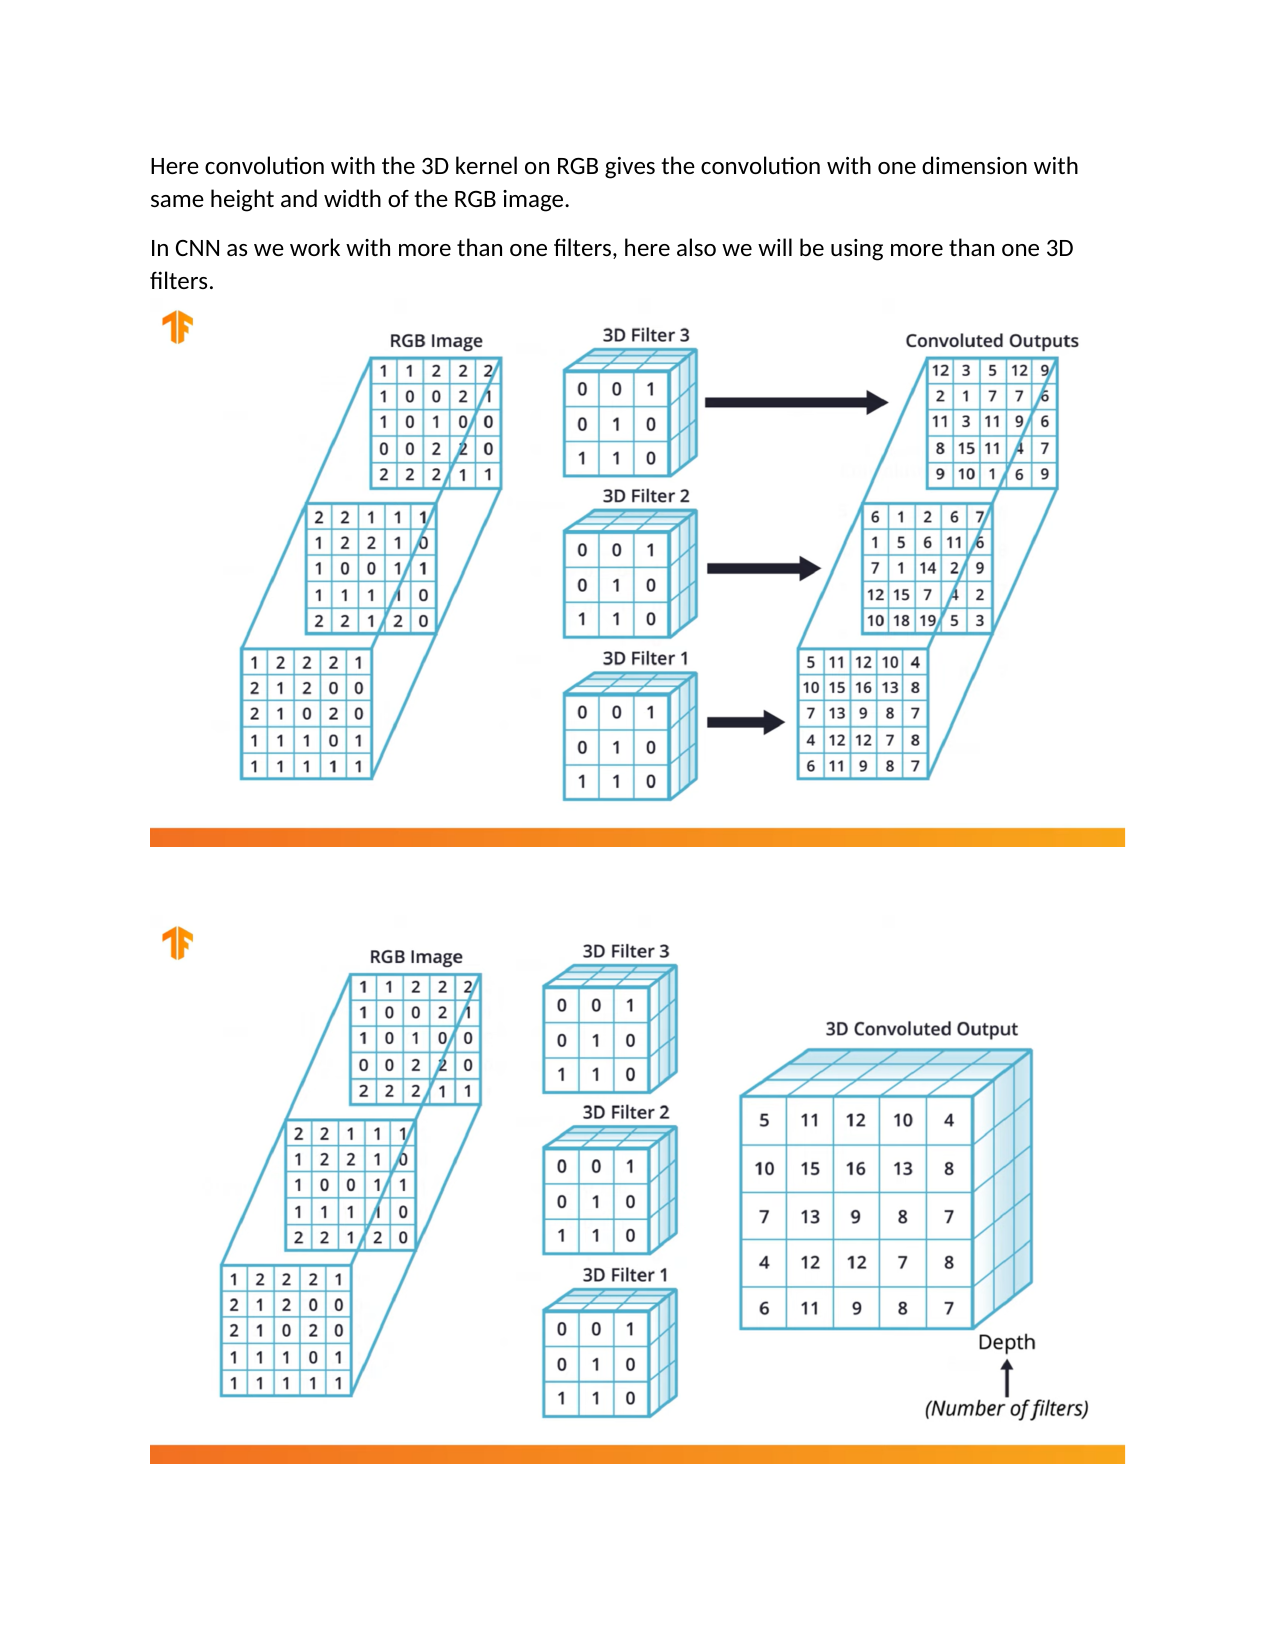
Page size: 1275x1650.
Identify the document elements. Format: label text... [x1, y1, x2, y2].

picture [150, 298, 1125, 847]
text Here convolution with the 3D kernel on RGB gives the convolution with one dimension with same height and width of the RGB image. [150, 150, 1125, 213]
text In CNN as we work with more than one filters, here also we will be using more than one 3D filters. [150, 232, 1125, 298]
picture [150, 915, 1125, 1464]
